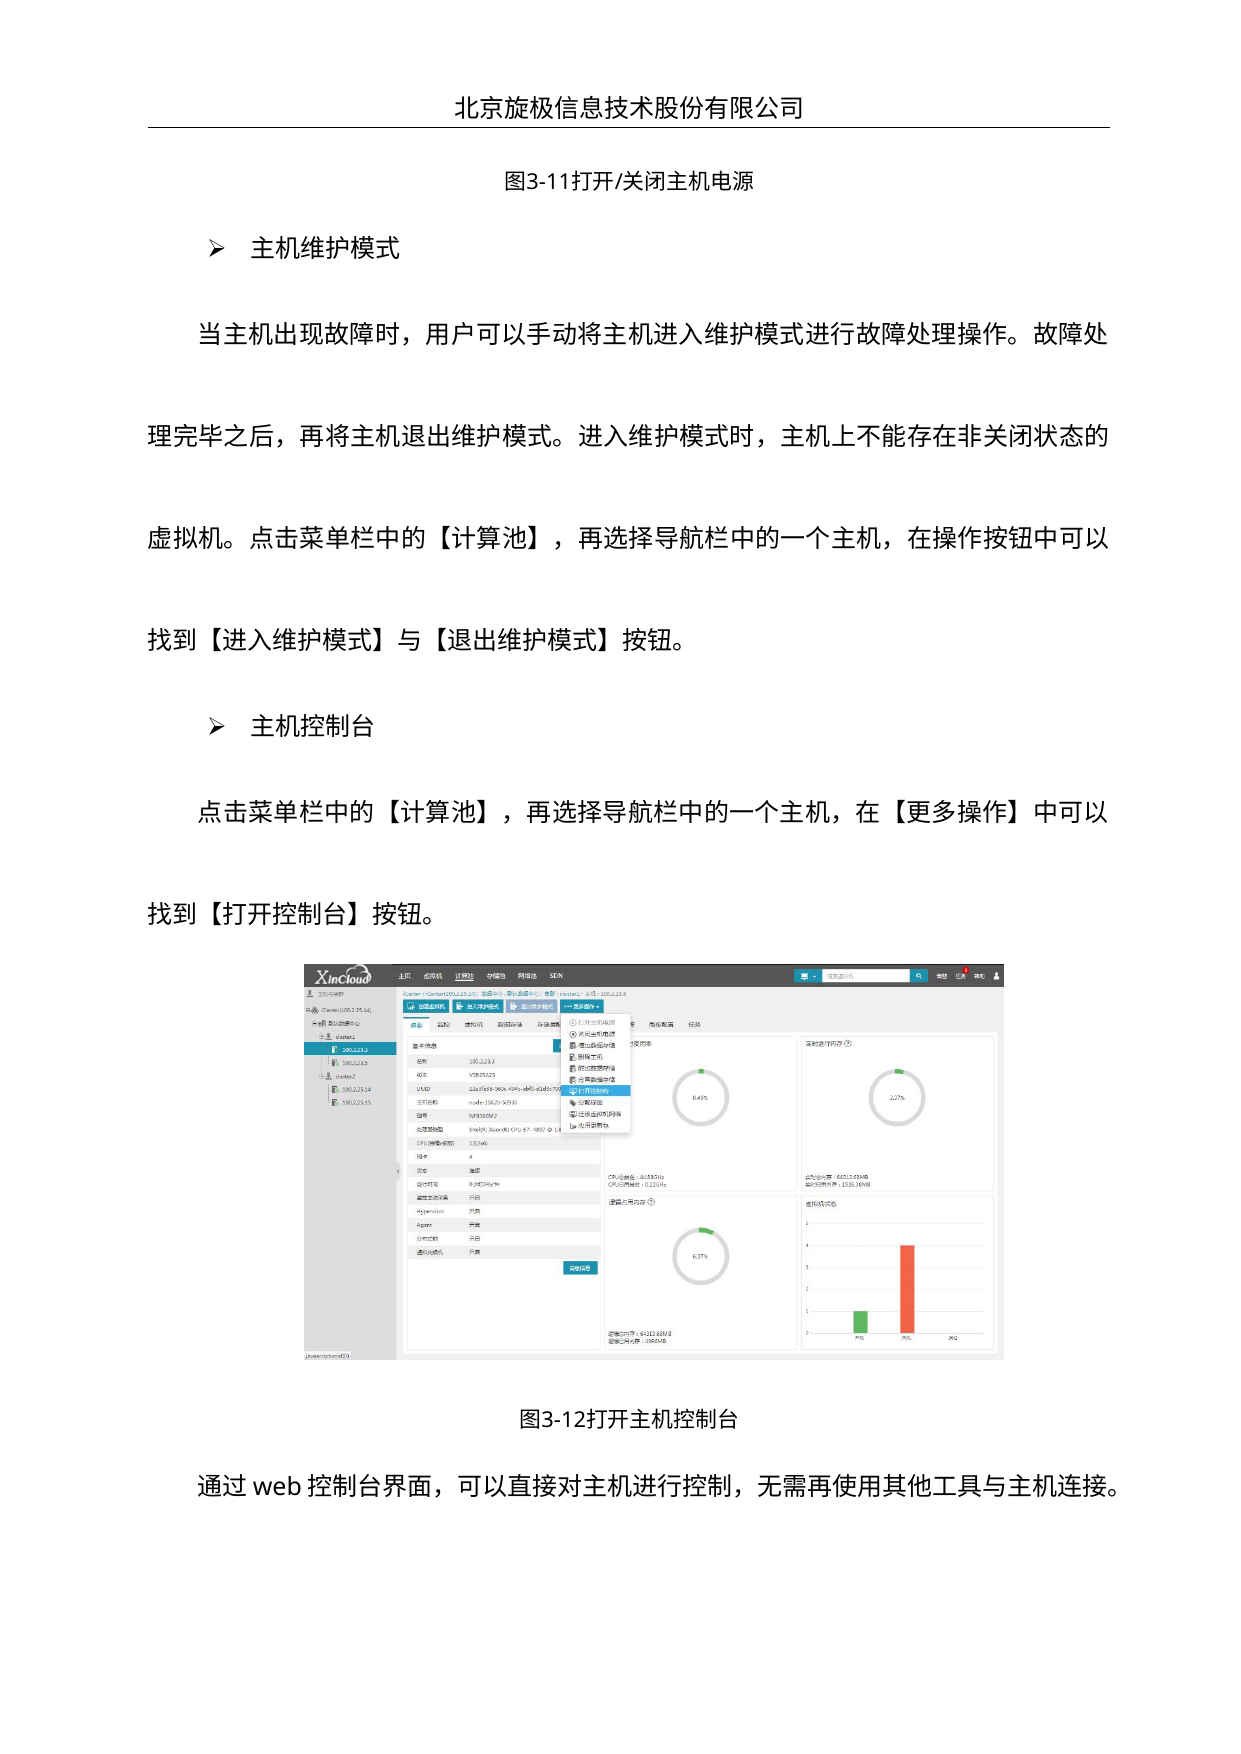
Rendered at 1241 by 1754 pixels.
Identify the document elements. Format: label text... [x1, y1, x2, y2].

picture [304, 964, 1004, 1360]
text 当主机出现故障时，用户可以手动将主机进入维护模式进行故障处理操作。故障处理完毕之后，再将主机退出维护模式。进入维护模式时，主机上不能存在非关闭状态的虚拟机。点击菜单栏中的【计算池】，再选择导航栏中的一个主机，在操作按钮中可以找到【进入维护模式】与【退出维护模式】按钮。 [148, 299, 1110, 672]
text 图3-12打开主机控制台 [148, 1401, 1110, 1435]
list 主机维护模式 [207, 213, 1110, 281]
text 图3-11打开/关闭主机电源 [148, 163, 1110, 197]
text 点击菜单栏中的【计算池】，再选择导航栏中的一个主机，在【更多操作】中可以找到【打开控制台】按钮。 [148, 776, 1110, 946]
text 通过web控制台界面，可以直接对主机进行控制，无需再使用其他工具与主机连接。 [148, 1451, 1110, 1519]
list 主机控制台 [207, 690, 1110, 758]
